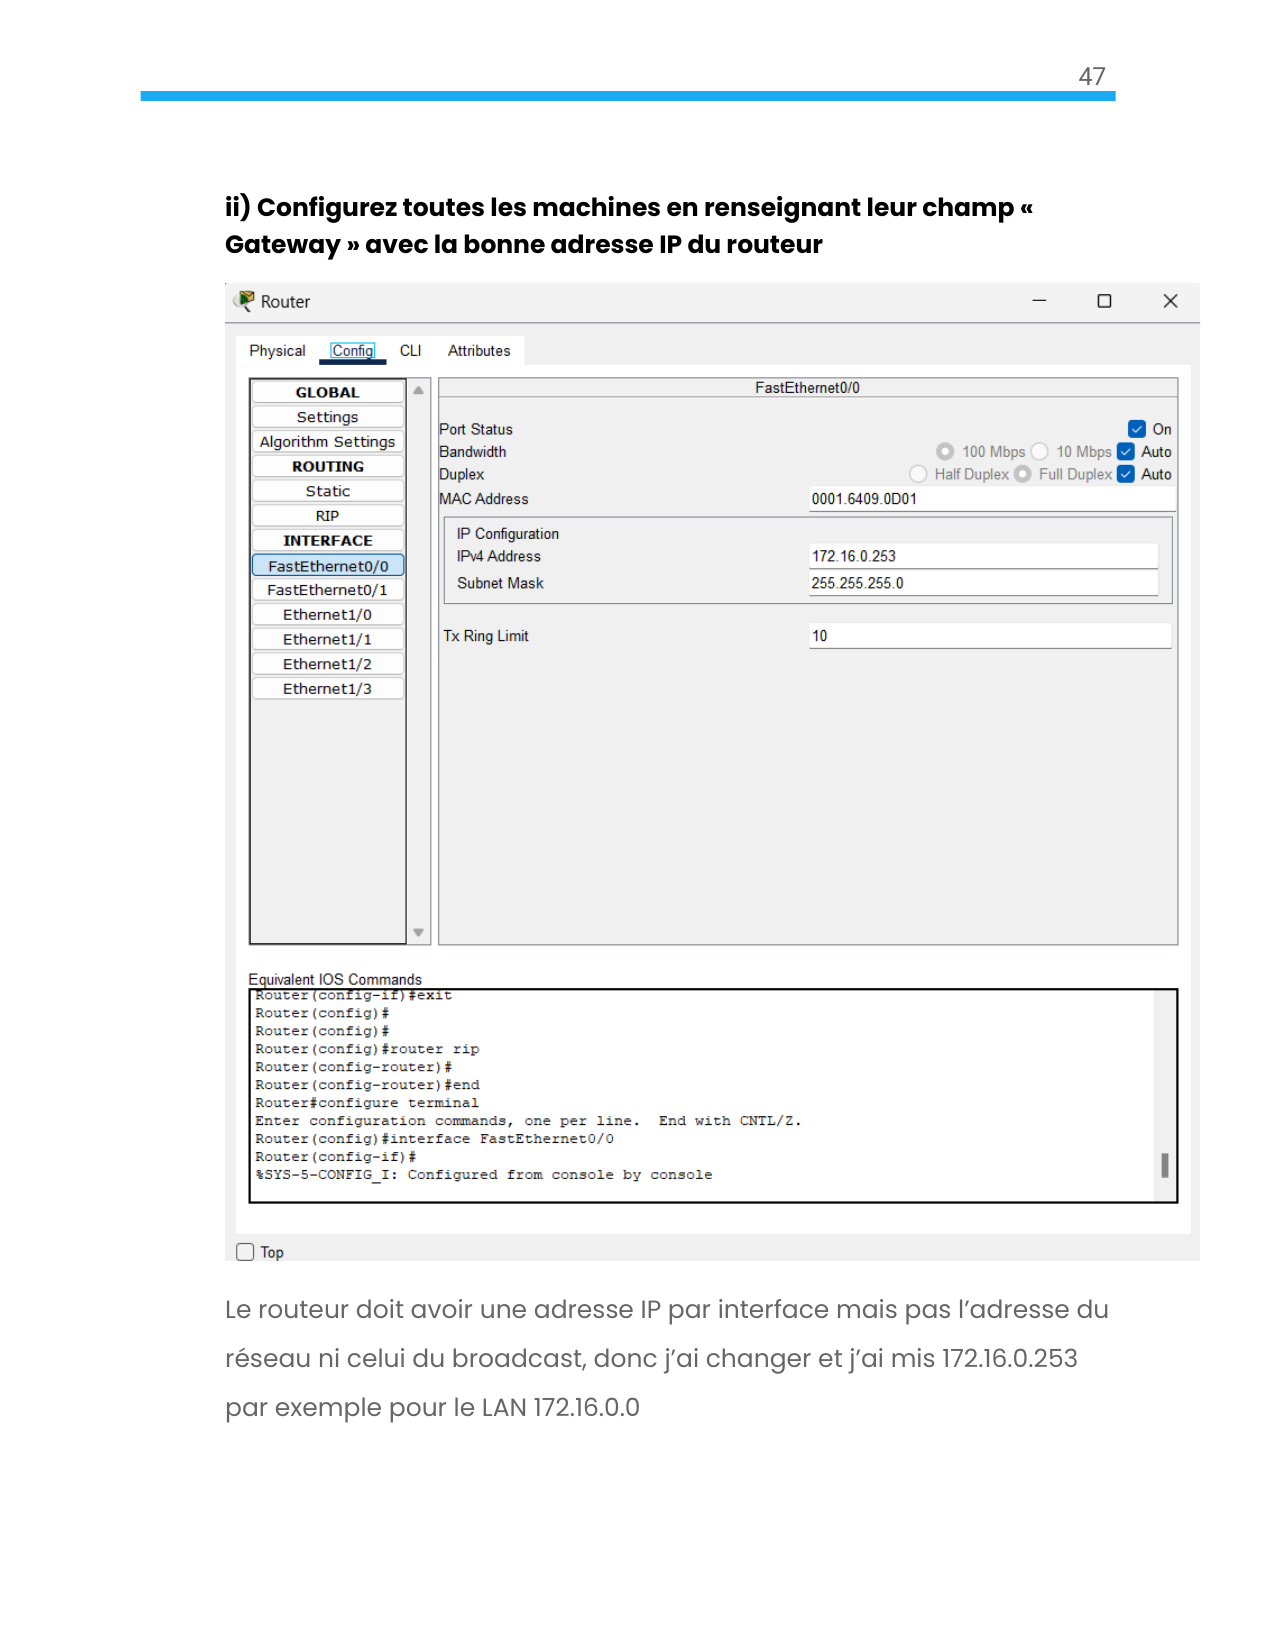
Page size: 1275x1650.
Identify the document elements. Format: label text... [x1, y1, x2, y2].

picture [140, 91, 1116, 101]
text Le routeur doit avoir une adresse IP par interface mais pas l’adresse du réseau ni celui du broadcast, donc j’ai changer et j’ai mis 172.16.0.253 par exemple pour le LAN 172.16.0.0 [225, 1290, 1125, 1425]
subtitle ii) Configurez toutes les machines en renseignant leur champ « Gateway » avec la bonne adresse IP du routeur [225, 188, 1125, 263]
picture [225, 283, 1200, 1261]
